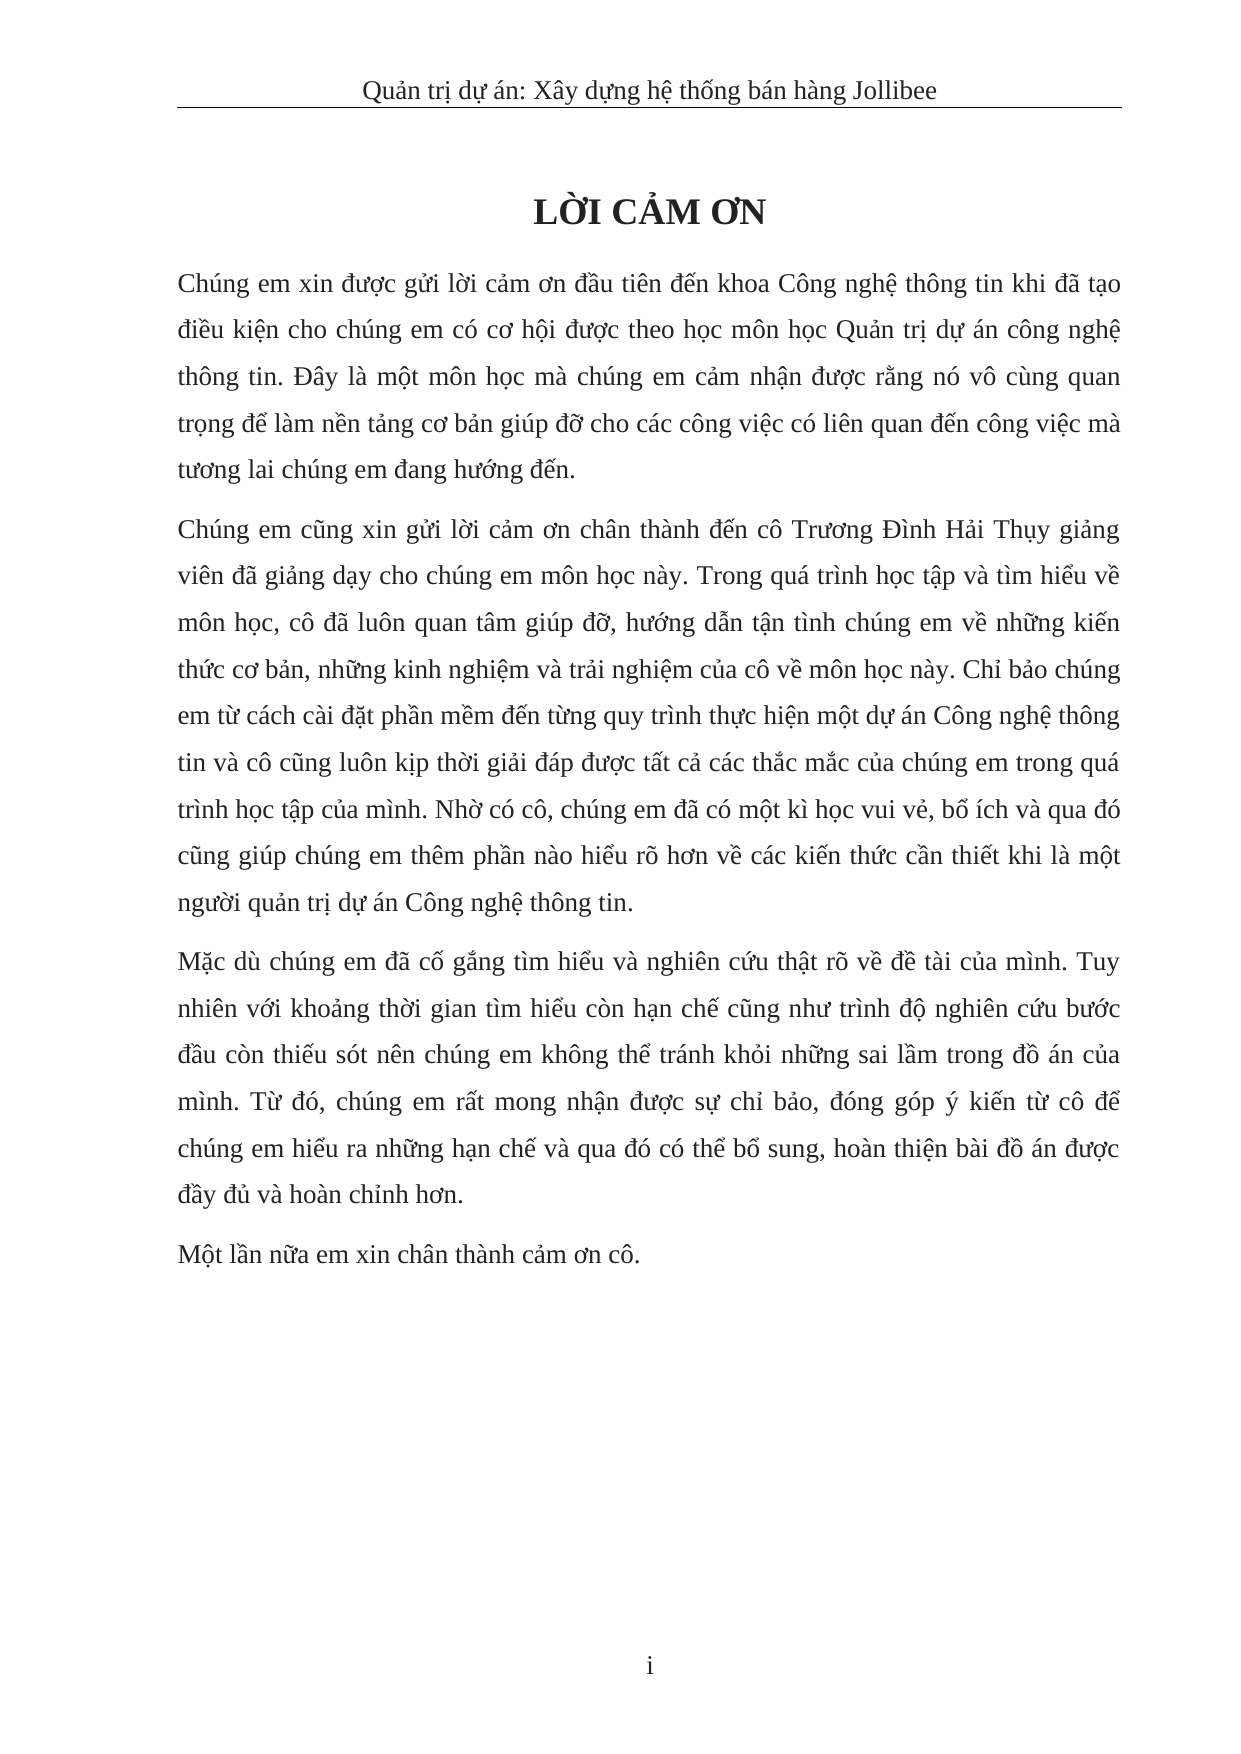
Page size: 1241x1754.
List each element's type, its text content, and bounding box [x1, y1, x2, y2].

text Chúng em xin được gửi lời cảm ơn đầu tiên đến khoa Công nghệ thông tin khi đã tạo điều kiện cho chúng em có cơ hội được theo học môn học Quản trị dự án công nghệ thông tin. Đây là một môn học mà chúng em cảm nhận được rằng nó vô cùng quan trọng để làm nền tảng cơ bản giúp đỡ cho các công việc có liên quan đến công việc mà tương lai chúng em đang hướng đến. [177, 267, 1122, 485]
text Một lần nữa em xin chân thành cảm ơn cô. [177, 1238, 1122, 1269]
text Chúng em cũng xin gửi lời cảm ơn chân thành đến cô Trương Đình Hải Thụy giảng viên đã giảng dạy cho chúng em môn học này. Trong quá trình học tập và tìm hiểu về môn học, cô đã luôn quan tâm giúp đỡ, hướng dẫn tận tình chúng em về những kiến thức cơ bản, những kinh nghiệm và trải nghiệm của cô về môn học này. Chỉ bảo chúng em từ cách cài đặt phần mềm đến từng quy trình thực hiện một dự án Công nghệ thông tin và cô cũng luôn kịp thời giải đáp được tất cả các thắc mắc của chúng em trong quá trình học tập của mình. Nhờ có cô, chúng em đã có một kì học vui vẻ, bổ ích và qua đó cũng giúp chúng em thêm phần nào hiểu rõ hơn về các kiến thức cần thiết khi là một người quản trị dự án Công nghệ thông tin. [177, 513, 1122, 917]
subtitle LỜI CẢM ƠN [177, 190, 1122, 233]
text Mặc dù chúng em đã cố gắng tìm hiểu và nghiên cứu thật rõ về đề tài của mình. Tuy nhiên với khoảng thời gian tìm hiểu còn hạn chế cũng như trình độ nghiên cứu bước đầu còn thiếu sót nên chúng em không thể tránh khỏi những sai lầm trong đồ án của mình. Từ đó, chúng em rất mong nhận được sự chỉ bảo, đóng góp ý kiến từ cô để chúng em hiểu ra những hạn chế và qua đó có thể bổ sung, hoàn thiện bài đồ án được đầy đủ và hoàn chỉnh hơn. [177, 945, 1122, 1210]
